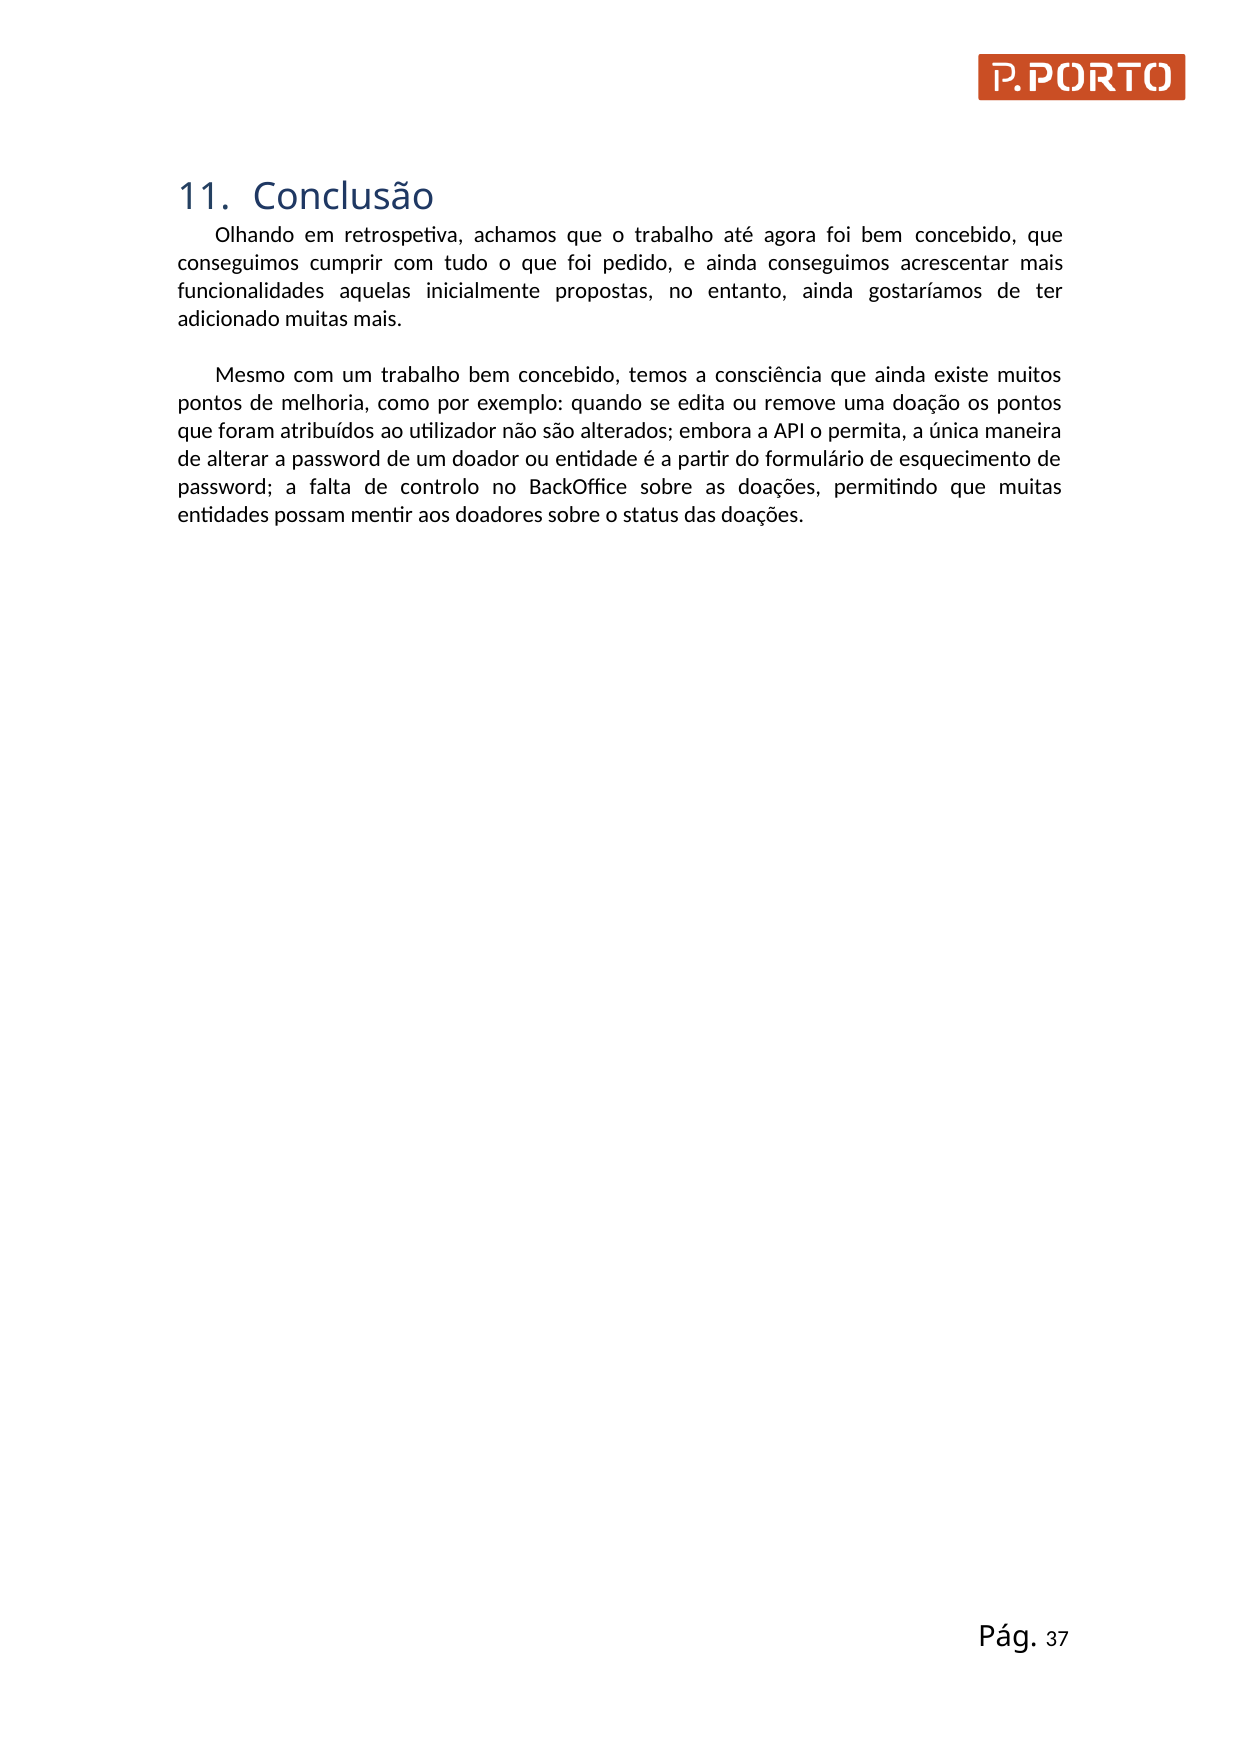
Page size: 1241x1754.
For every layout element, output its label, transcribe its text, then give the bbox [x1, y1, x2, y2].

text Mesmo com um trabalho bem concebido, temos a consciência que ainda existe muitos pontos de melhoria, como por exemplo: quando se edita ou remove uma doação os pontos que foram atribuídos ao utilizador não são alterados; embora a API o permita, a única maneira de alterar a password de um doador ou entidade é a partir do formulário de esquecimento de password; a falta de controlo no BackOffice sobre as doações, permitindo que muitas entidades possam mentir aos doadores sobre o status das doações. [177, 360, 1063, 528]
subtitle Conclusão [177, 169, 1063, 220]
picture [978, 54, 1186, 101]
text Olhando em retrospetiva, achamos que o trabalho até agora foi bem concebido, que conseguimos cumprir com tudo o que foi pedido, e ainda conseguimos acrescentar mais funcionalidades aquelas inicialmente propostas, no entanto, ainda gostaríamos de ter adicionado muitas mais. [177, 220, 1063, 332]
